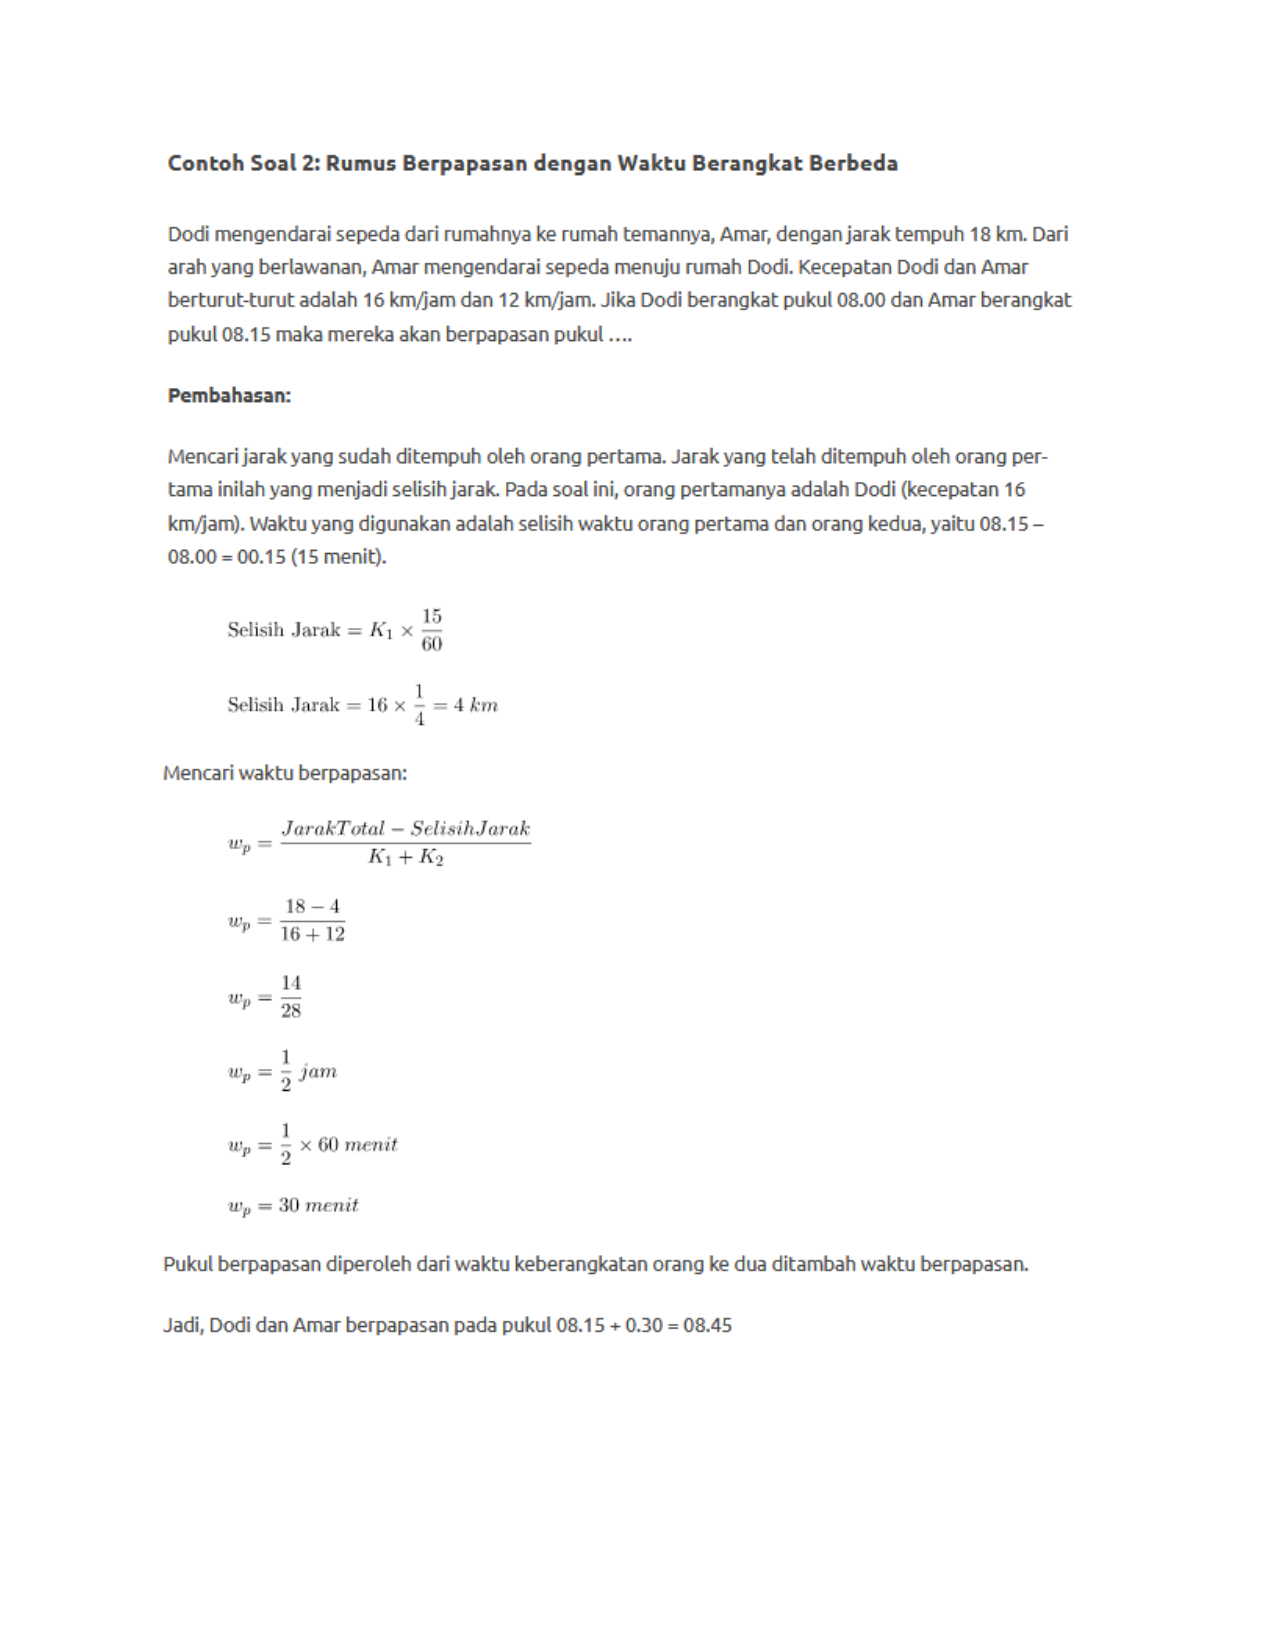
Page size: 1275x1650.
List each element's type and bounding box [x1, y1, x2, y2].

picture [150, 150, 1079, 589]
picture [150, 591, 1039, 1337]
